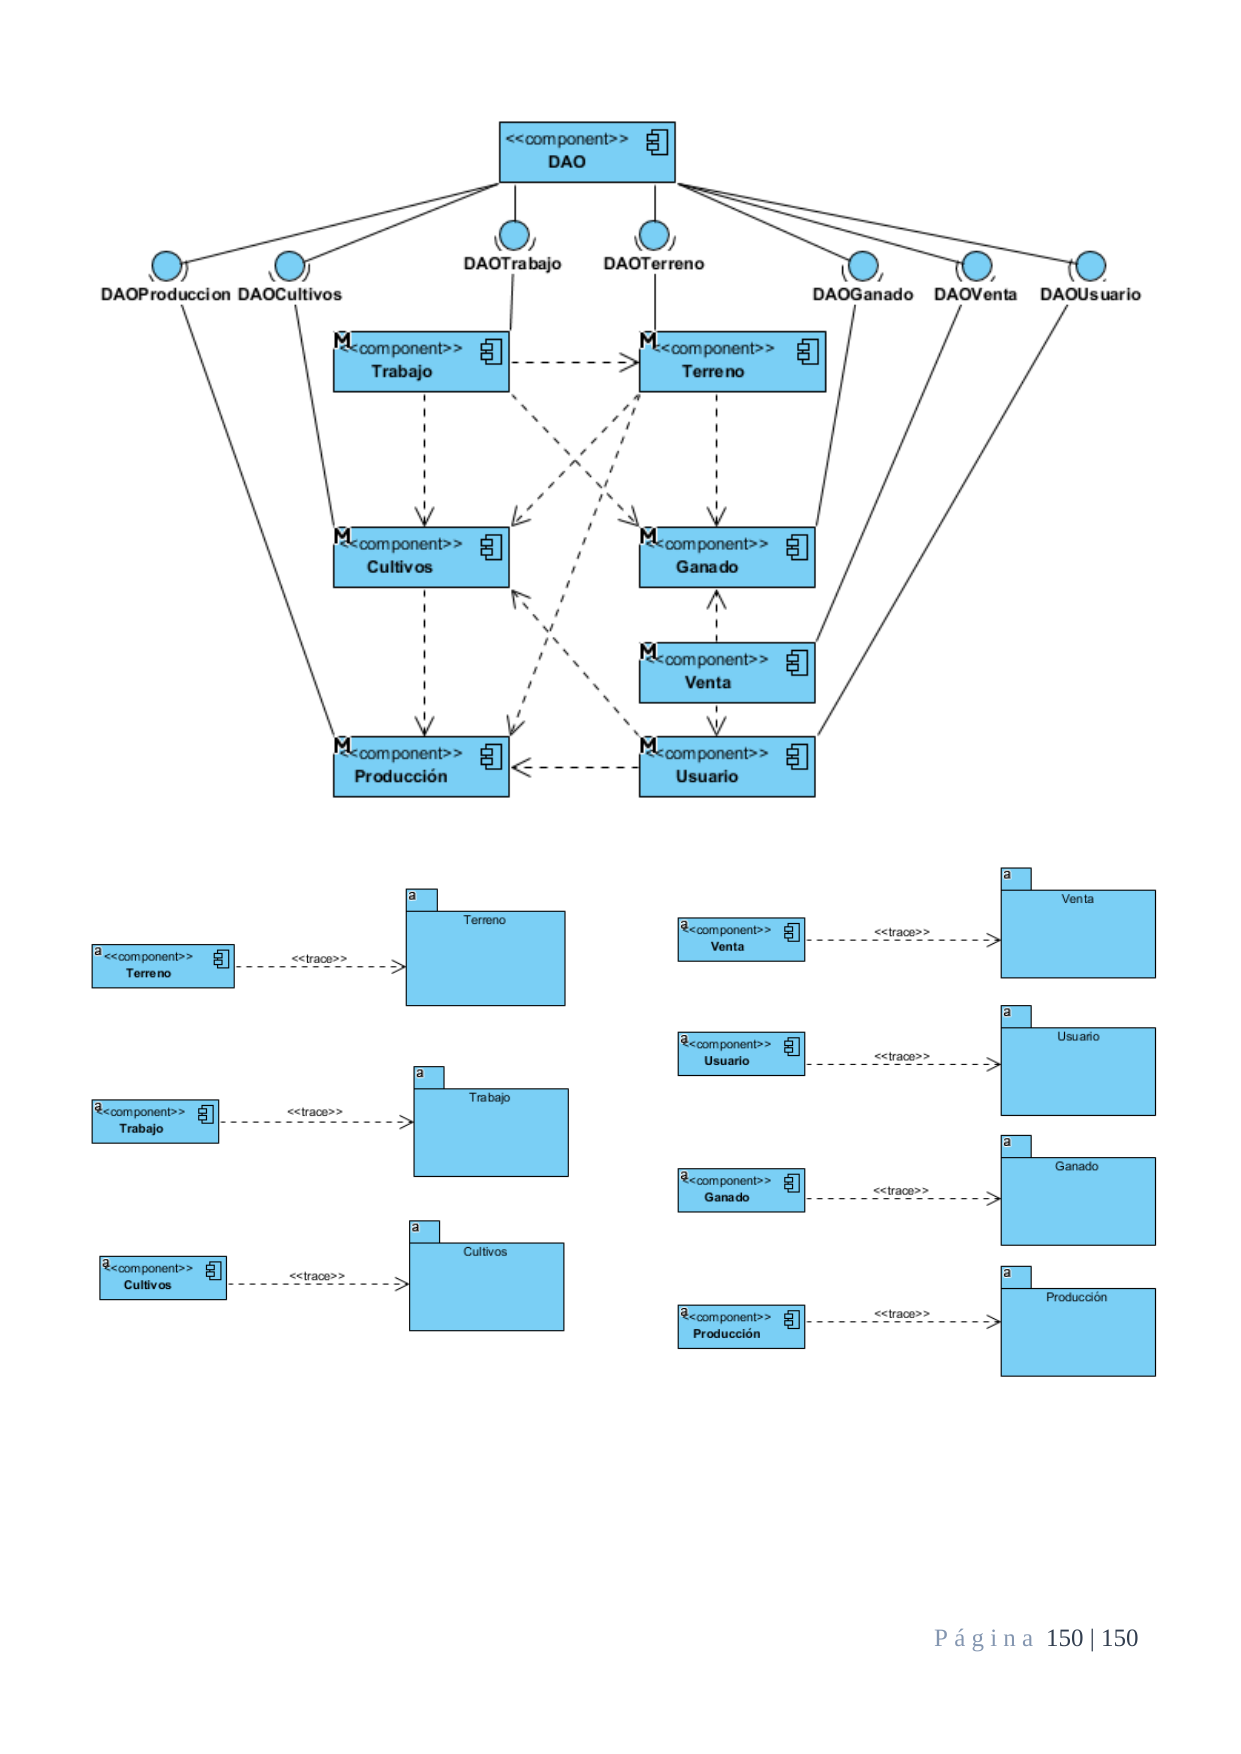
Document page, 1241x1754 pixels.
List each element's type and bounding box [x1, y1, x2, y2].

picture [75, 852, 1165, 1389]
picture [75, 75, 1165, 824]
